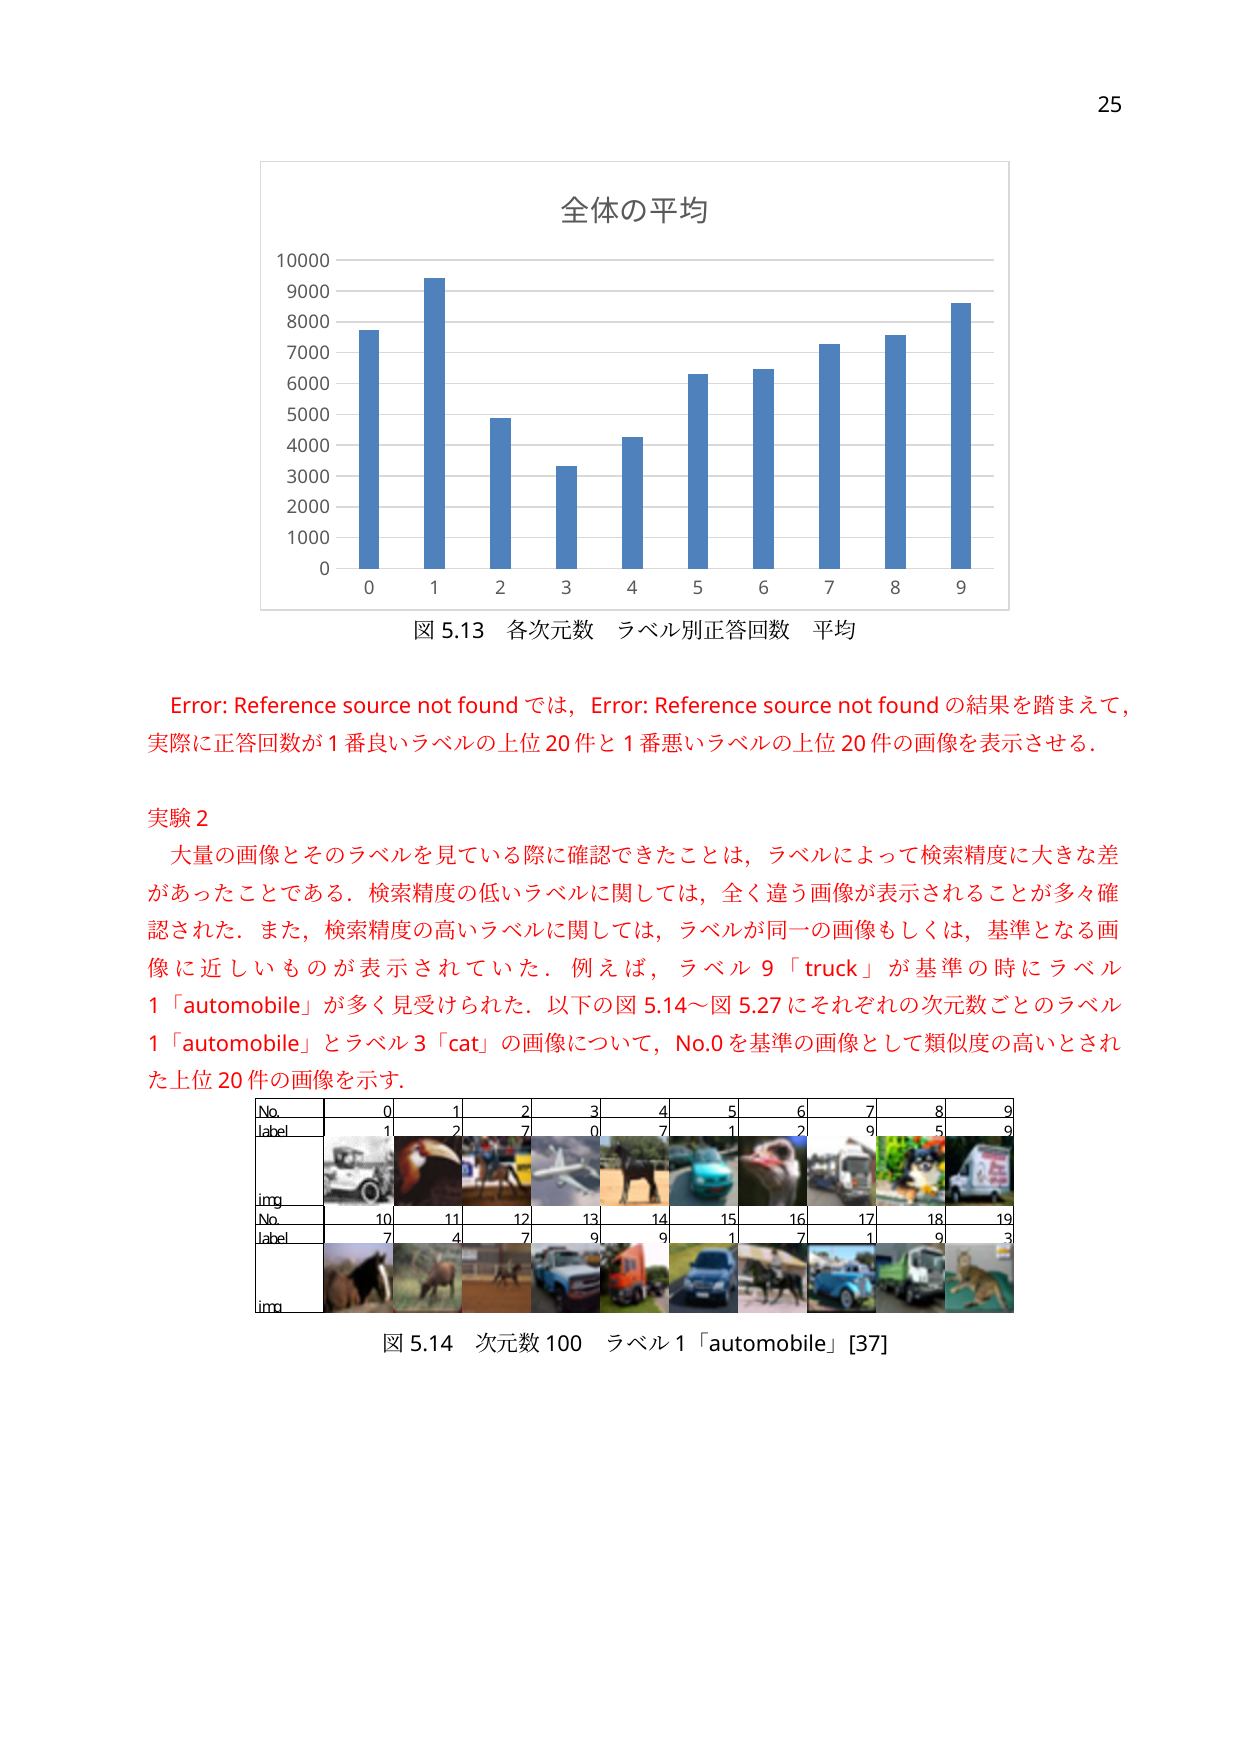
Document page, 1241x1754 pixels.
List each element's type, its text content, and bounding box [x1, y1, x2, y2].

text 実験2 [148, 798, 1122, 836]
